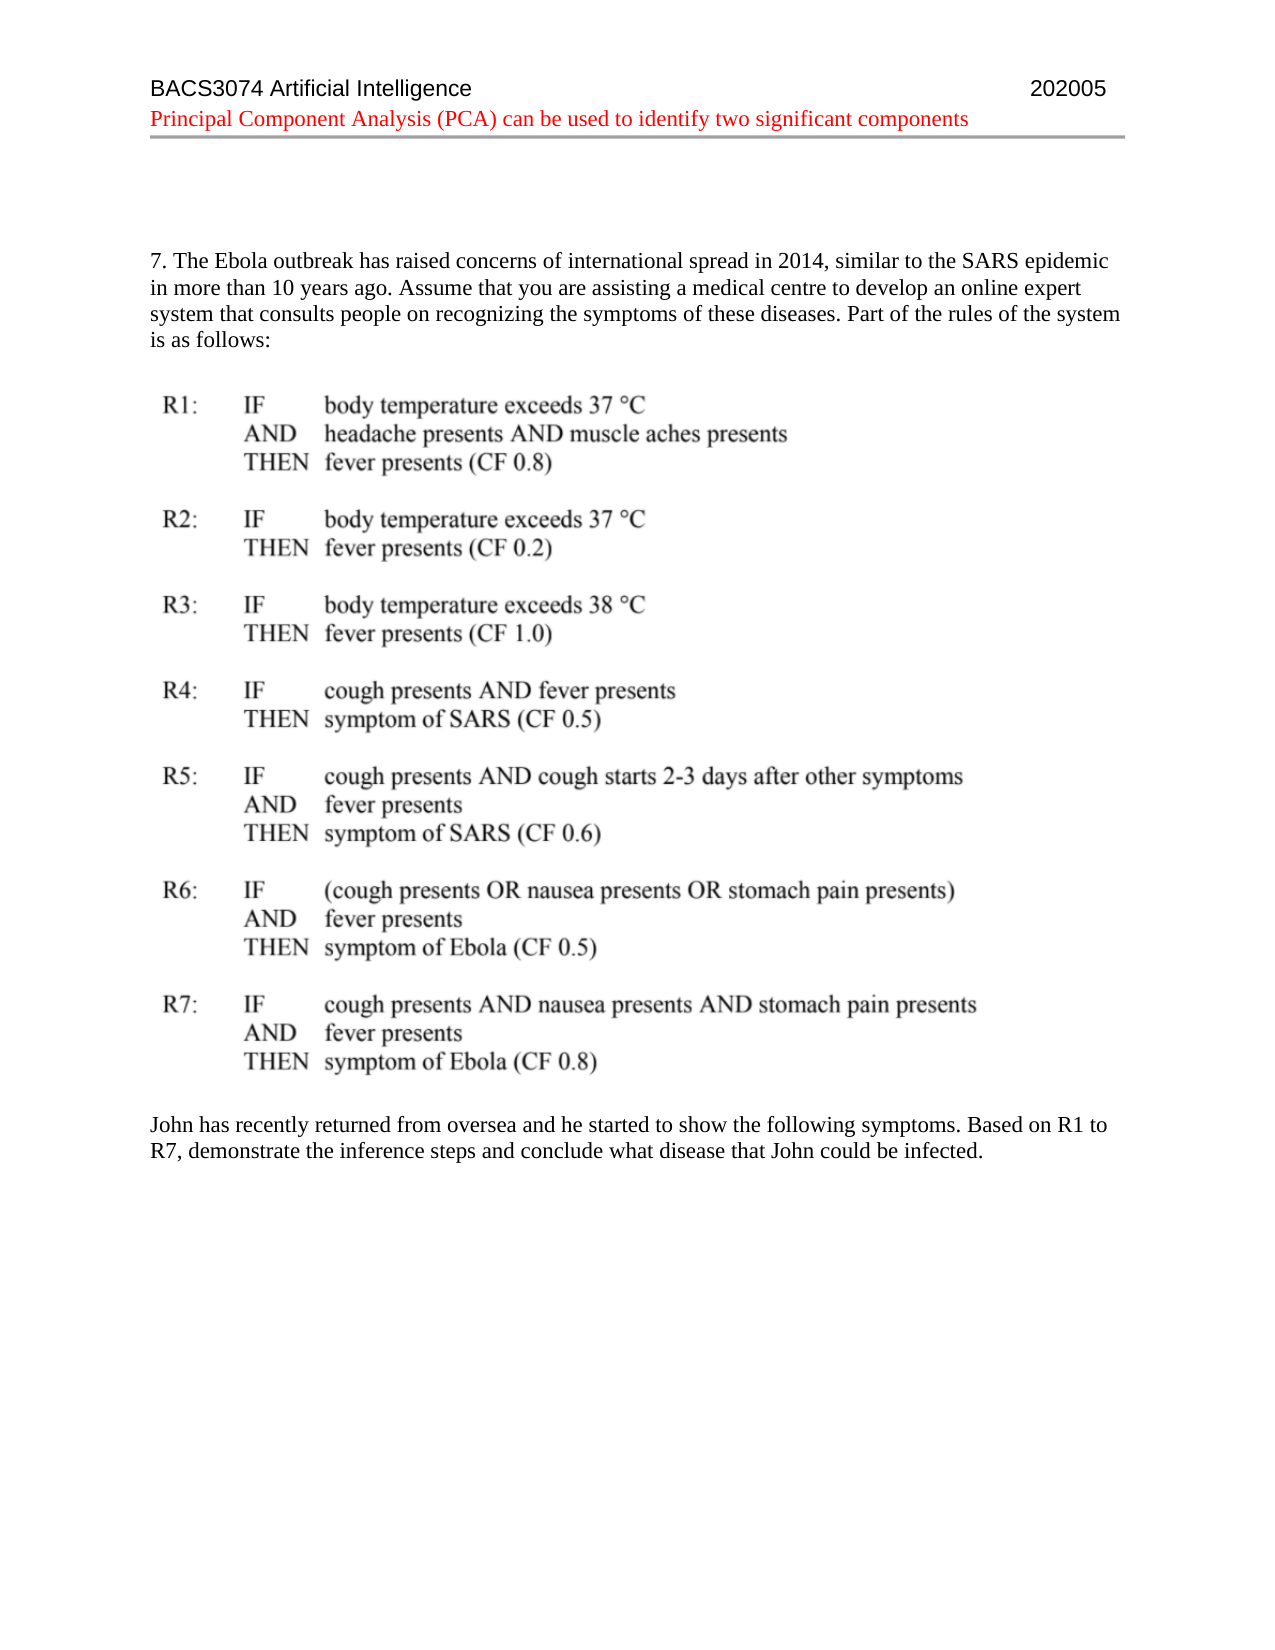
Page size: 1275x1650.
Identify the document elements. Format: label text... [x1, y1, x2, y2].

text John has recently returned from oversea and he started to show the following symptoms. Based on R1 to R7, demonstrate the inference steps and conclude what disease that John could be infected. [150, 1111, 1125, 1164]
text 7. The Ebola outbreak has raised concerns of international spread in 2014, similar to the SARS epidemic in more than 10 years ago. Assume that you are assisting a medical centre to develop an online expert system that consults people on recognizing the symptoms of these diseases. Part of the rules of the system is as follows: [150, 247, 1125, 353]
picture [150, 377, 1002, 1087]
